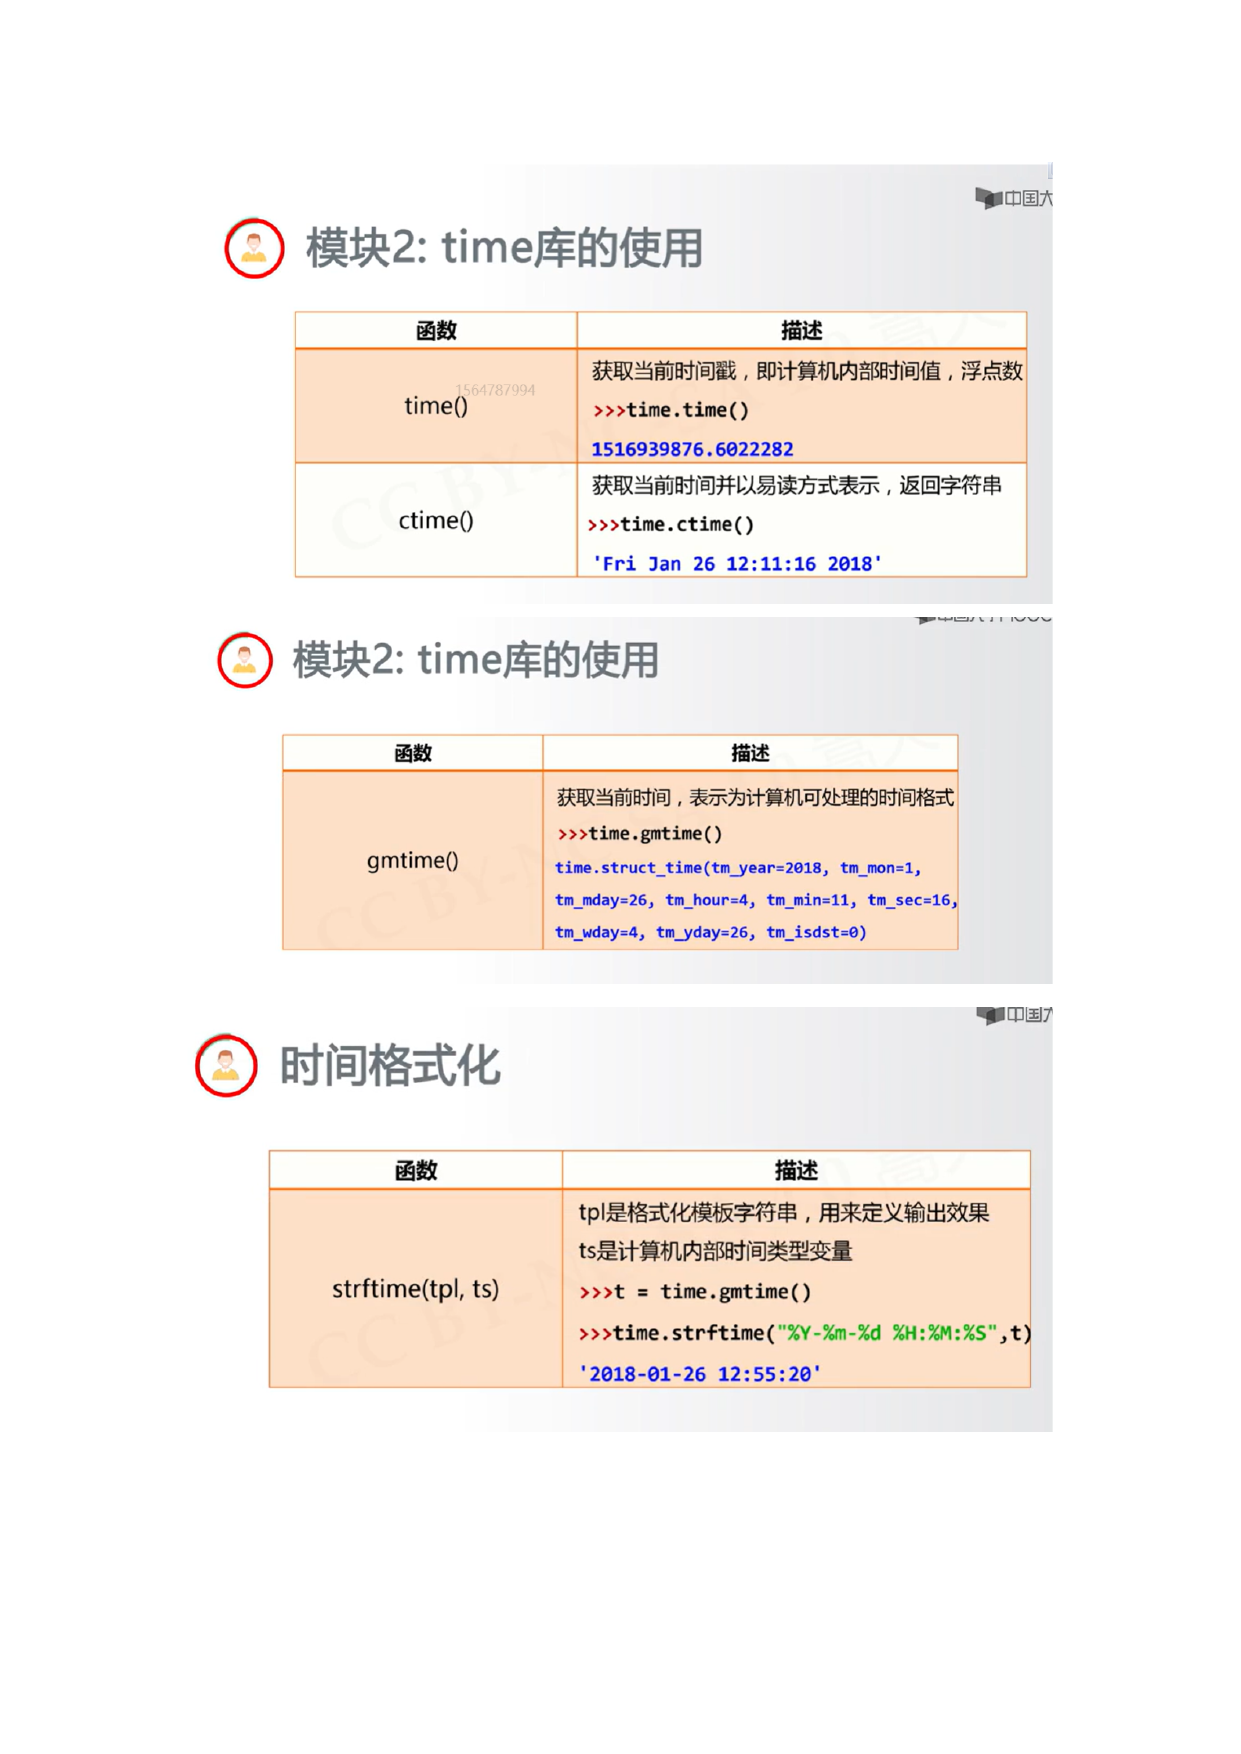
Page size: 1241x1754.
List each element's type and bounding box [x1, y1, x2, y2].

picture [187, 162, 1053, 604]
picture [187, 617, 1053, 984]
picture [187, 1007, 1053, 1432]
